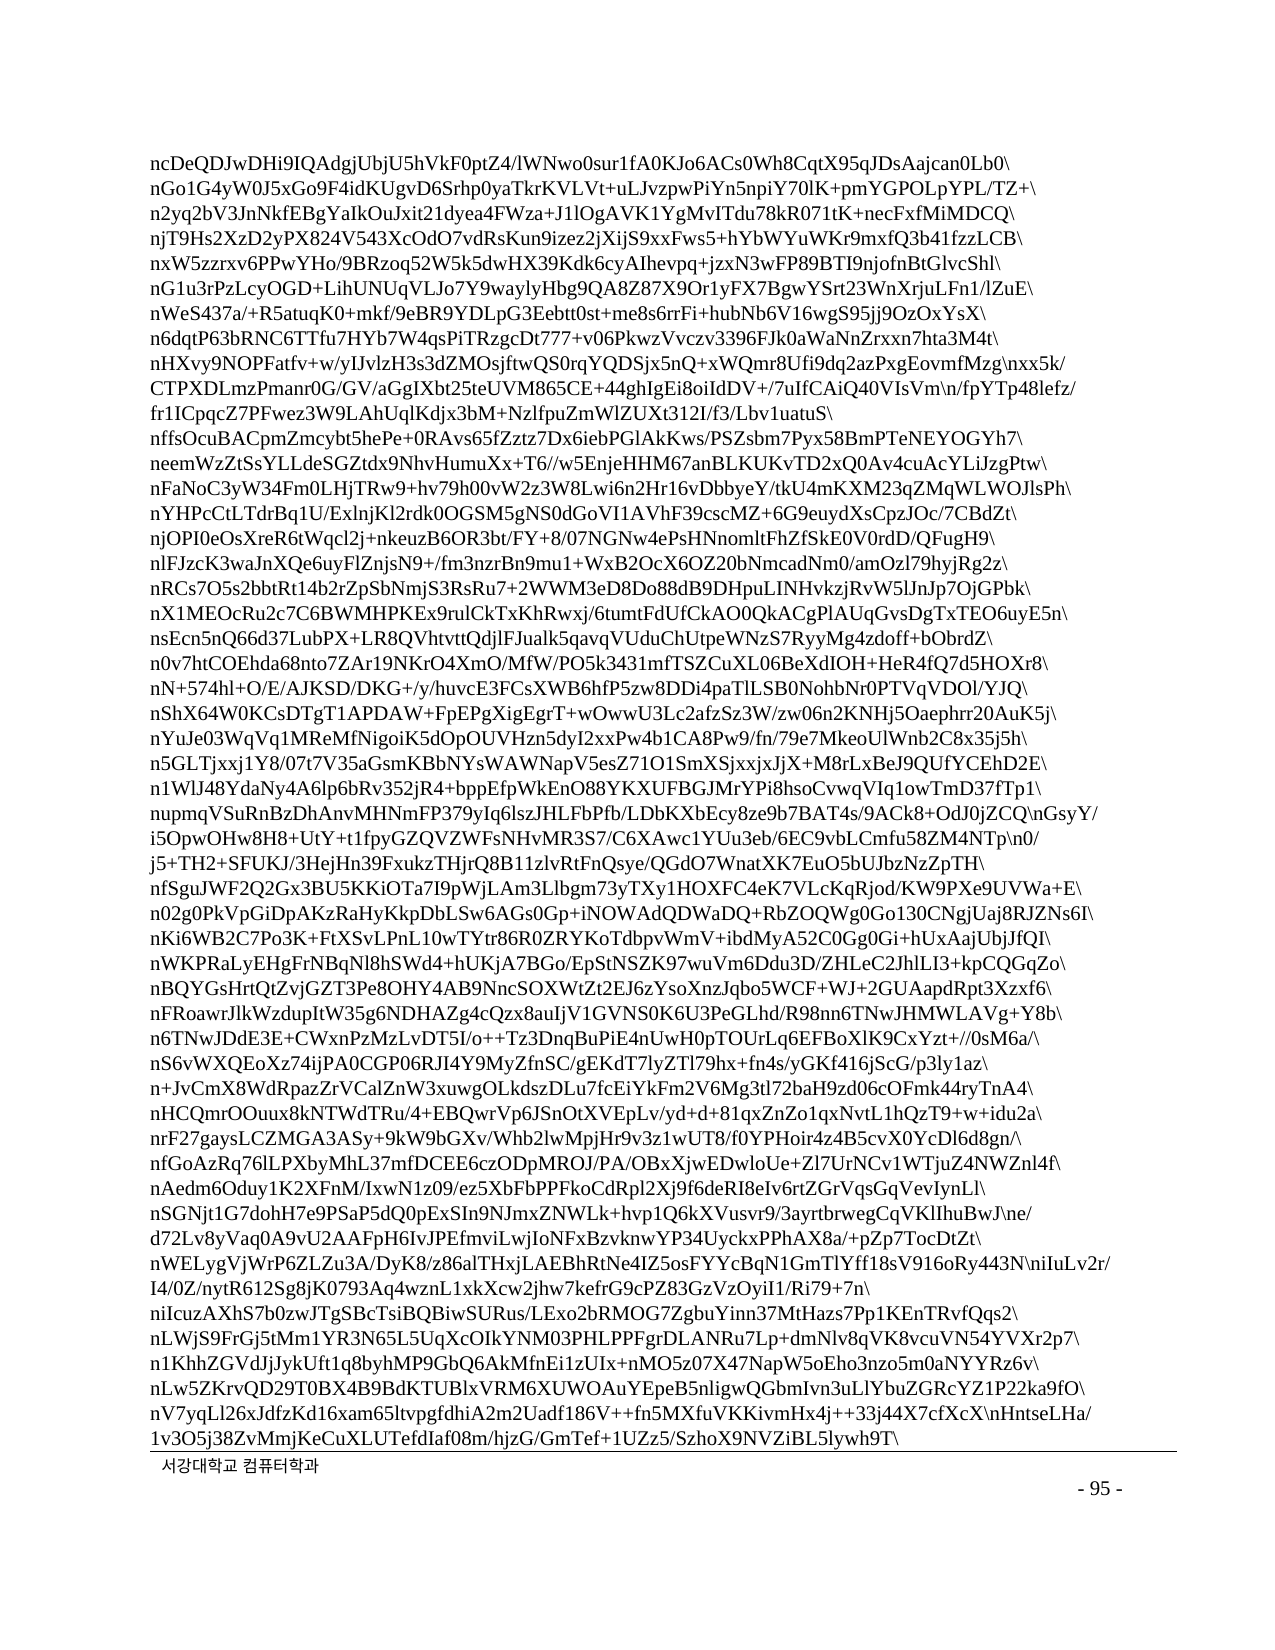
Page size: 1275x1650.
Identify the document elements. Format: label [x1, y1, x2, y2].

text [150, 150, 1125, 1450]
